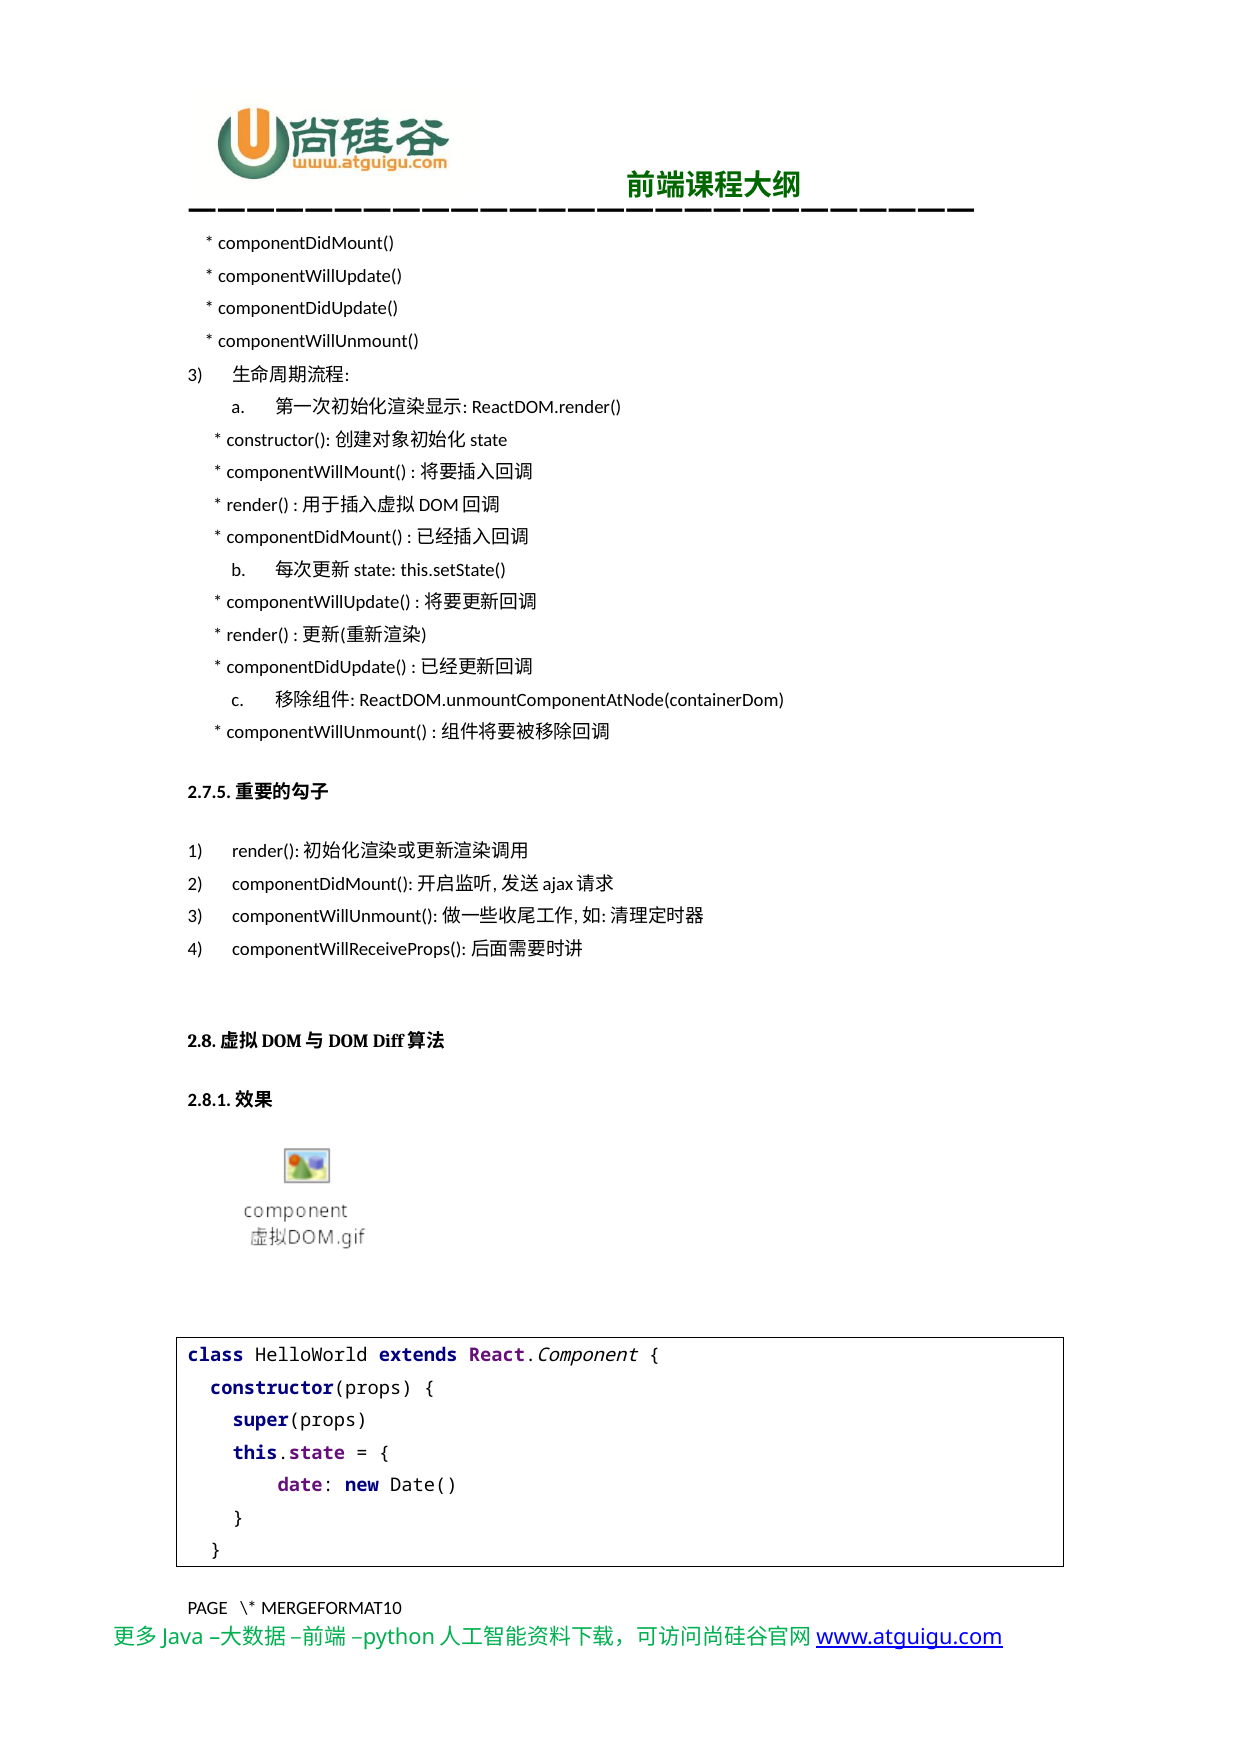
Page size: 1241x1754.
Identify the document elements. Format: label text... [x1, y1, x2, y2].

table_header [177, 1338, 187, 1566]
list componentDidMount(): 开启监听, 发送ajax请求 [187, 866, 1053, 898]
text * componentWillUnmount() : 组件将要被移除回调 [187, 714, 1053, 747]
subtitle 2.8. 虚拟DOM与DOM Diff算法 [187, 1023, 1053, 1055]
text * componentDidUpdate() [187, 292, 1053, 324]
text * componentWillUpdate() : 将要更新回调 [187, 584, 1053, 617]
text * componentDidUpdate() : 已经更新回调 [187, 649, 1053, 682]
text * constructor(): 创建对象初始化state [187, 422, 1053, 454]
text * componentDidMount() : 已经插入回调 [187, 519, 1053, 552]
text * componentDidMount() [187, 227, 1053, 259]
list render(): 初始化渲染或更新渲染调用 [187, 833, 1053, 866]
text * render() : 用于插入虚拟DOM回调 [187, 487, 1053, 519]
list 移除组件: ReactDOM.unmountComponentAtNode(containerDom) [231, 682, 1053, 714]
list 第一次初始化渲染显示: ReactDOM.render() [231, 389, 1053, 422]
subtitle 2.7.5. 重要的勾子 [187, 774, 1053, 806]
text * componentWillUpdate() [187, 259, 1053, 292]
list 生命周期流程: [187, 357, 1053, 389]
list componentWillUnmount(): 做一些收尾工作, 如: 清理定时器 [187, 898, 1053, 931]
text * componentWillMount() : 将要插入回调 [187, 454, 1053, 487]
text * render() : 更新(重新渲染) [187, 617, 1053, 649]
picture [187, 88, 479, 195]
text * componentWillUnmount() [187, 324, 1053, 357]
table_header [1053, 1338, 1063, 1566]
list 每次更新state: this.setState() [231, 552, 1053, 584]
subtitle 2.8.1. 效果 [187, 1082, 1053, 1115]
list componentWillReceiveProps(): 后面需要时讲 [187, 931, 1053, 963]
